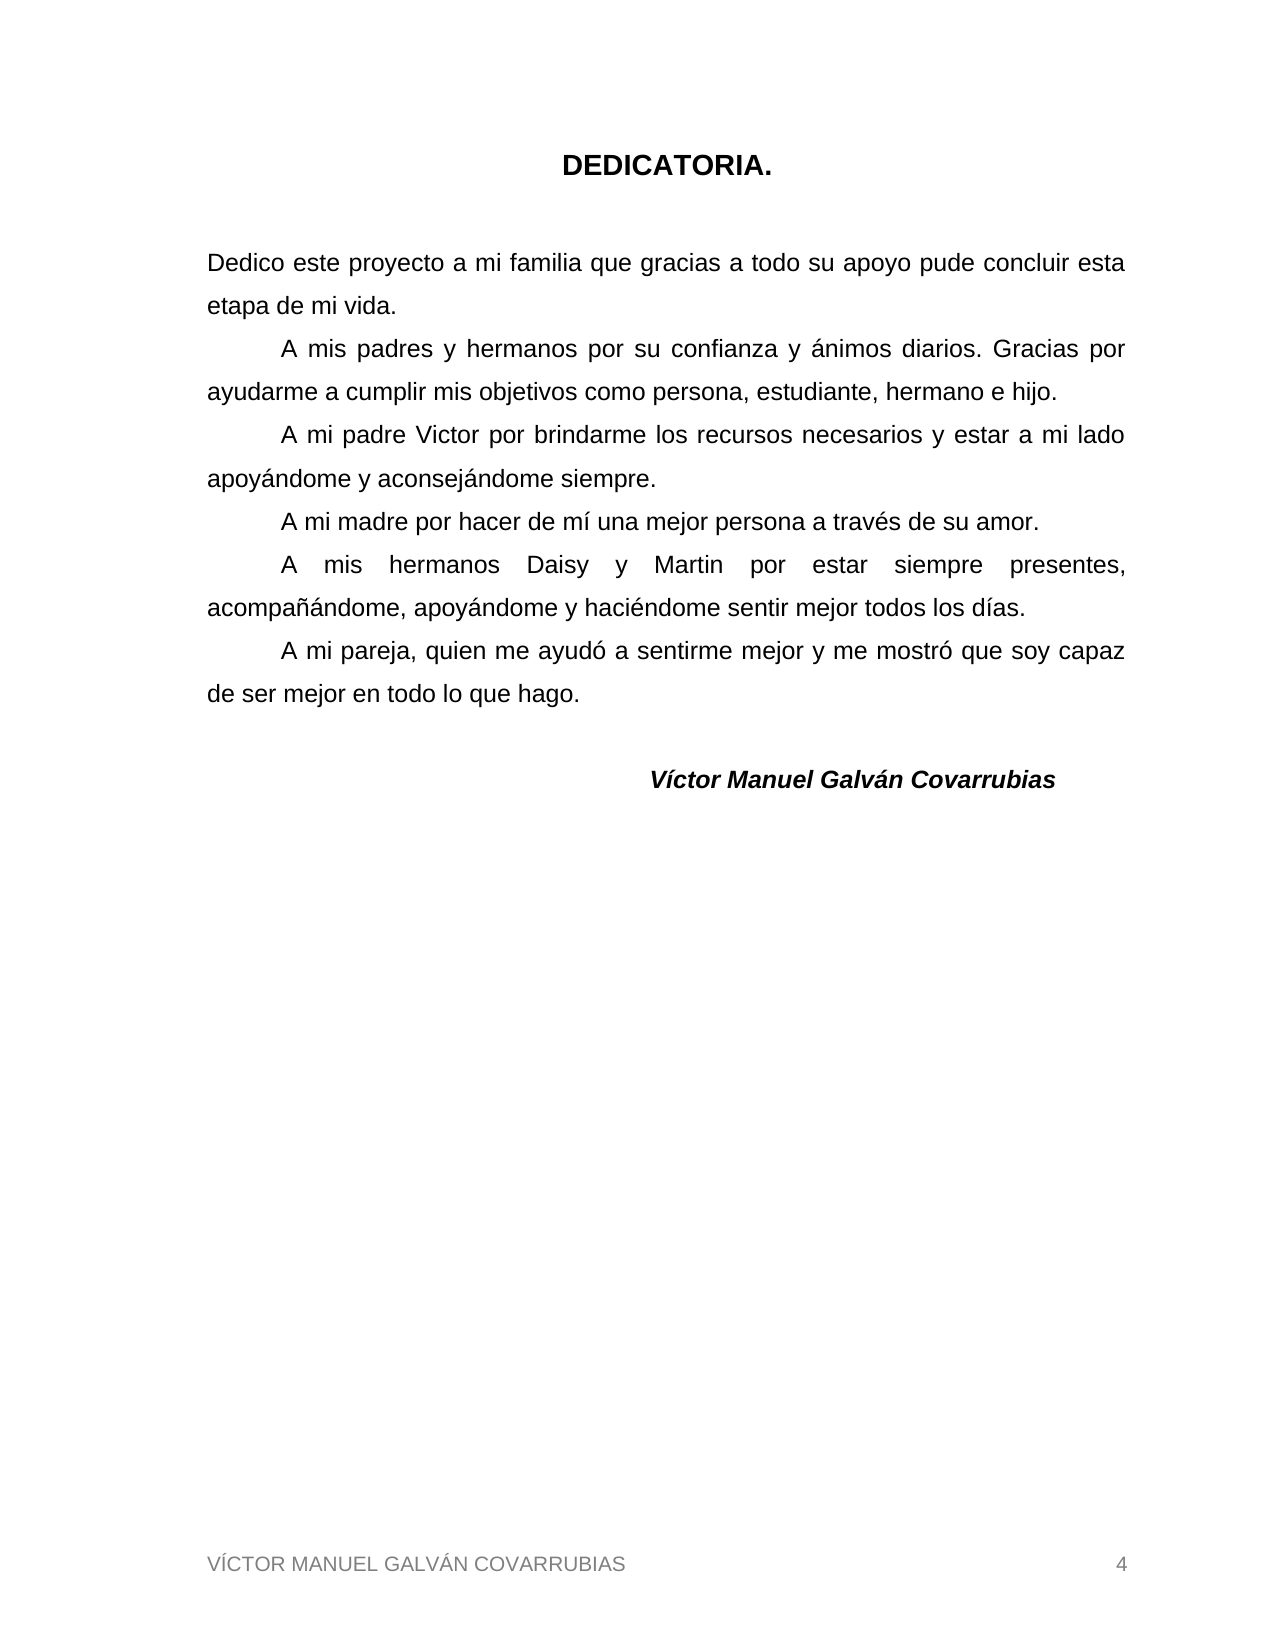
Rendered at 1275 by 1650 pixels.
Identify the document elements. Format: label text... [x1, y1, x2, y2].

text A mi padre Victor por brindarme los recursos necesarios y estar a mi lado apoyándome y aconsejándome siempre. [207, 421, 1127, 492]
text A mi pareja, quien me ayudó a sentirme mejor y me mostró que soy capaz de ser mejor en todo lo que hago. [207, 636, 1127, 708]
text A mis padres y hermanos por su confianza y ánimos diarios. Gracias por ayudarme a cumplir mis objetivos como persona, estudiante, hermano e hijo. [207, 334, 1127, 406]
text Víctor Manuel Galván Covarrubias [575, 766, 1127, 794]
text Dedico este proyecto a mi familia que gracias a todo su apoyo pude concluir esta etapa de mi vida. [207, 248, 1127, 320]
text DEDICATORIA. [207, 148, 1127, 181]
text A mis hermanos Daisy y Martin por estar siempre presentes, acompañándome, apoyándome y haciéndome sentir mejor todos los días. [207, 550, 1127, 622]
text A mi madre por hacer de mí una mejor persona a través de su amor. [207, 507, 1127, 536]
